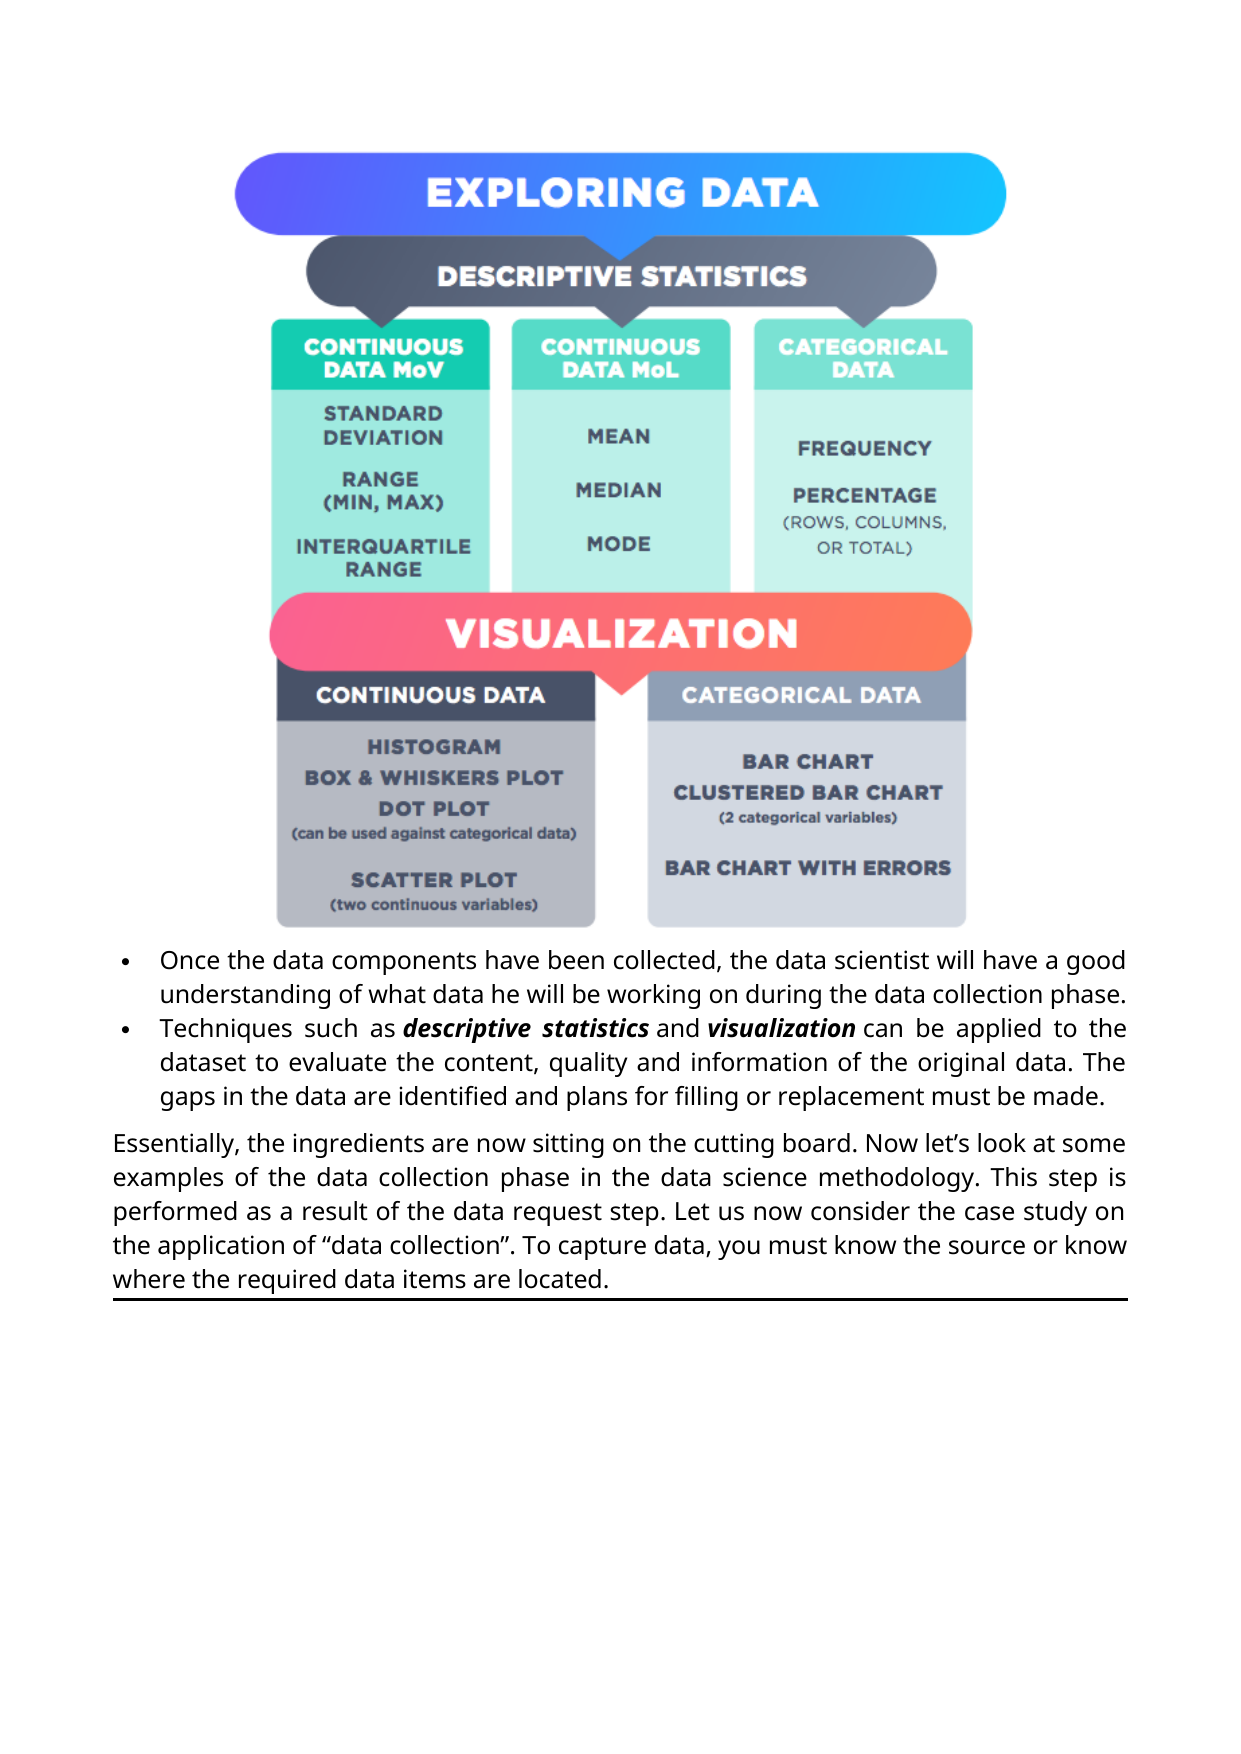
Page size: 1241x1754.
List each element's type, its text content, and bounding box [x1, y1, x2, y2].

text Essentially, the ingredients are now sitting on the cutting board. Now let’s look at some examples of the data collection phase in the data science methodology. This step is performed as a result of the data request step. Let us now consider the case study on the application of “data collection”. To capture data, you must know the source or know where the required data items are located. [112, 1125, 1128, 1301]
picture [200, 150, 1040, 931]
list Once the data components have been collected, the data scientist will have a good understanding of what data he will be working on during the data collection phase. [122, 942, 1128, 1011]
list Techniques such as descriptive statistics and visualization can be applied to the dataset to evaluate the content, quality and information of the original data. The gaps in the data are identified and plans for filling or replacement must be made. [122, 1011, 1128, 1113]
